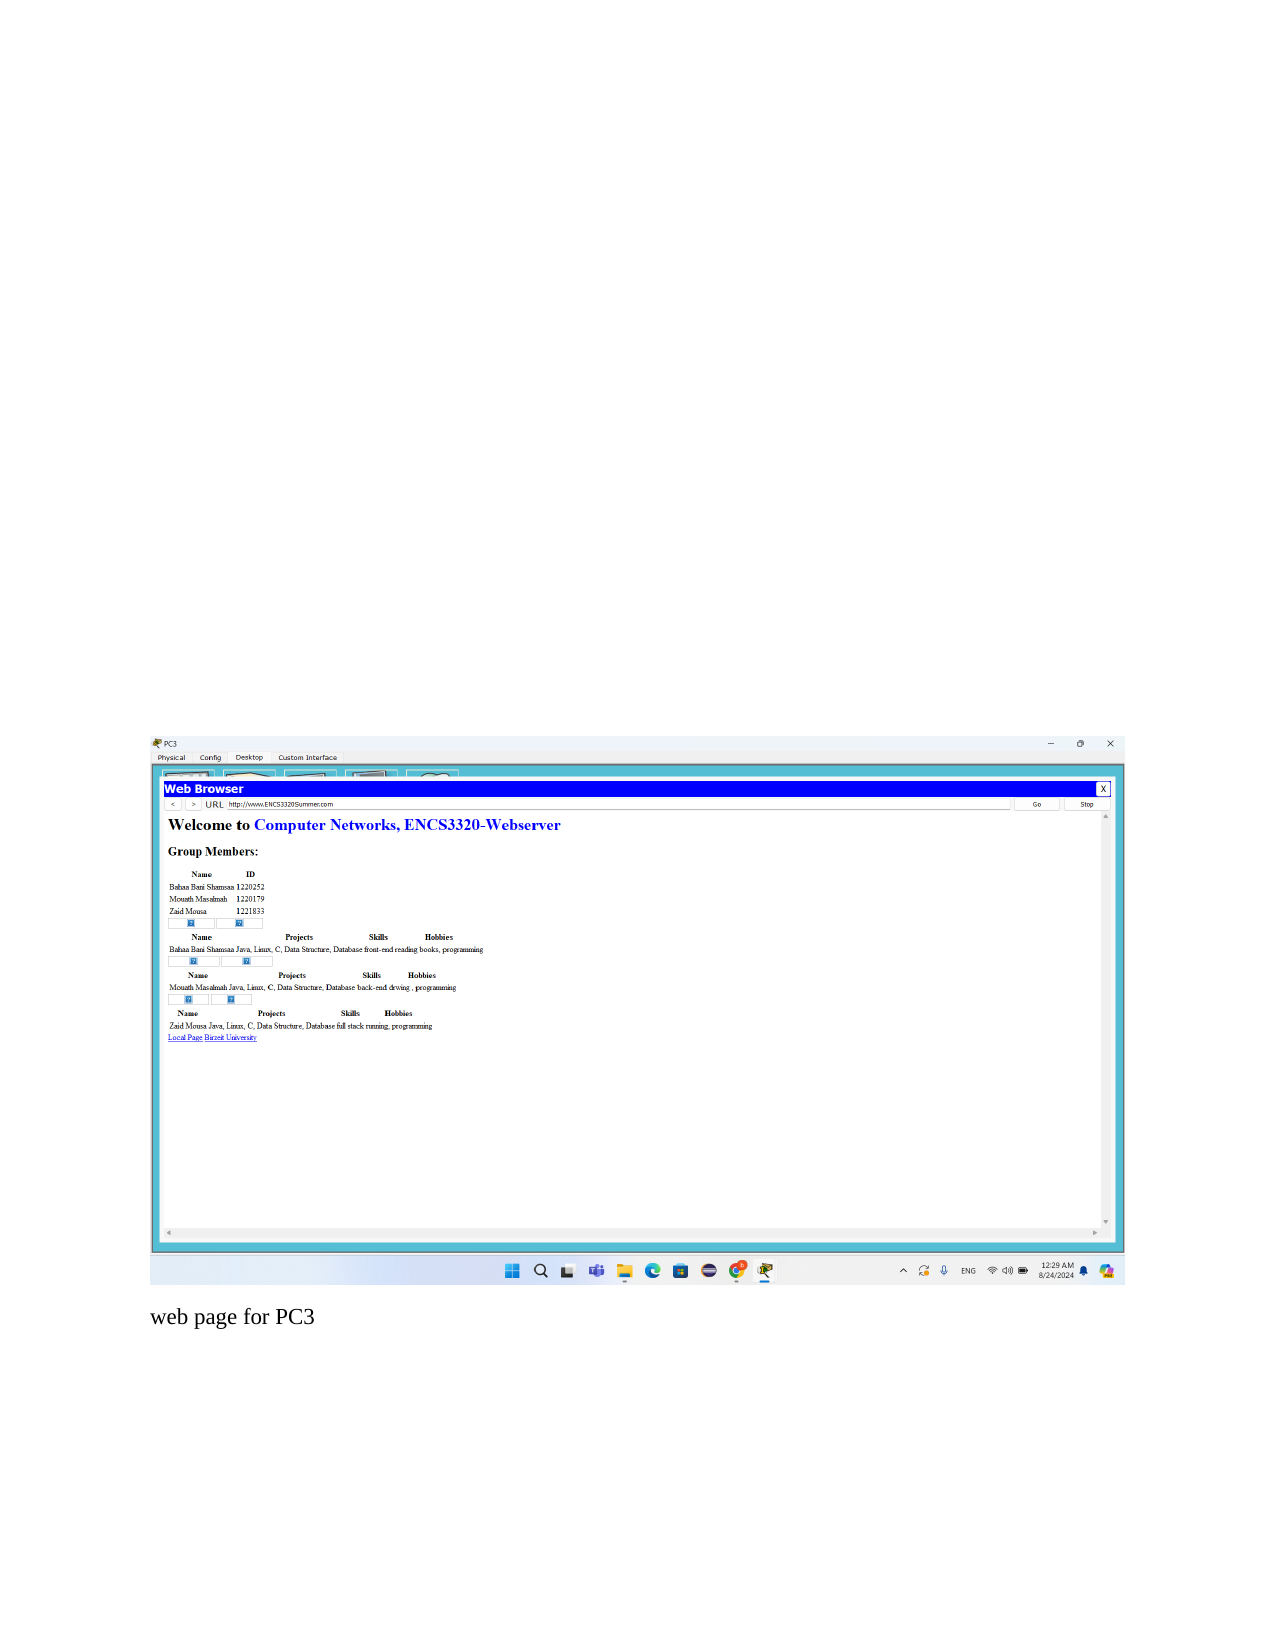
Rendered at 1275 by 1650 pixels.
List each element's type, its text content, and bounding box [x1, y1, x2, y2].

picture [150, 736, 1125, 1285]
text web page for PC3 [150, 1303, 1125, 1329]
